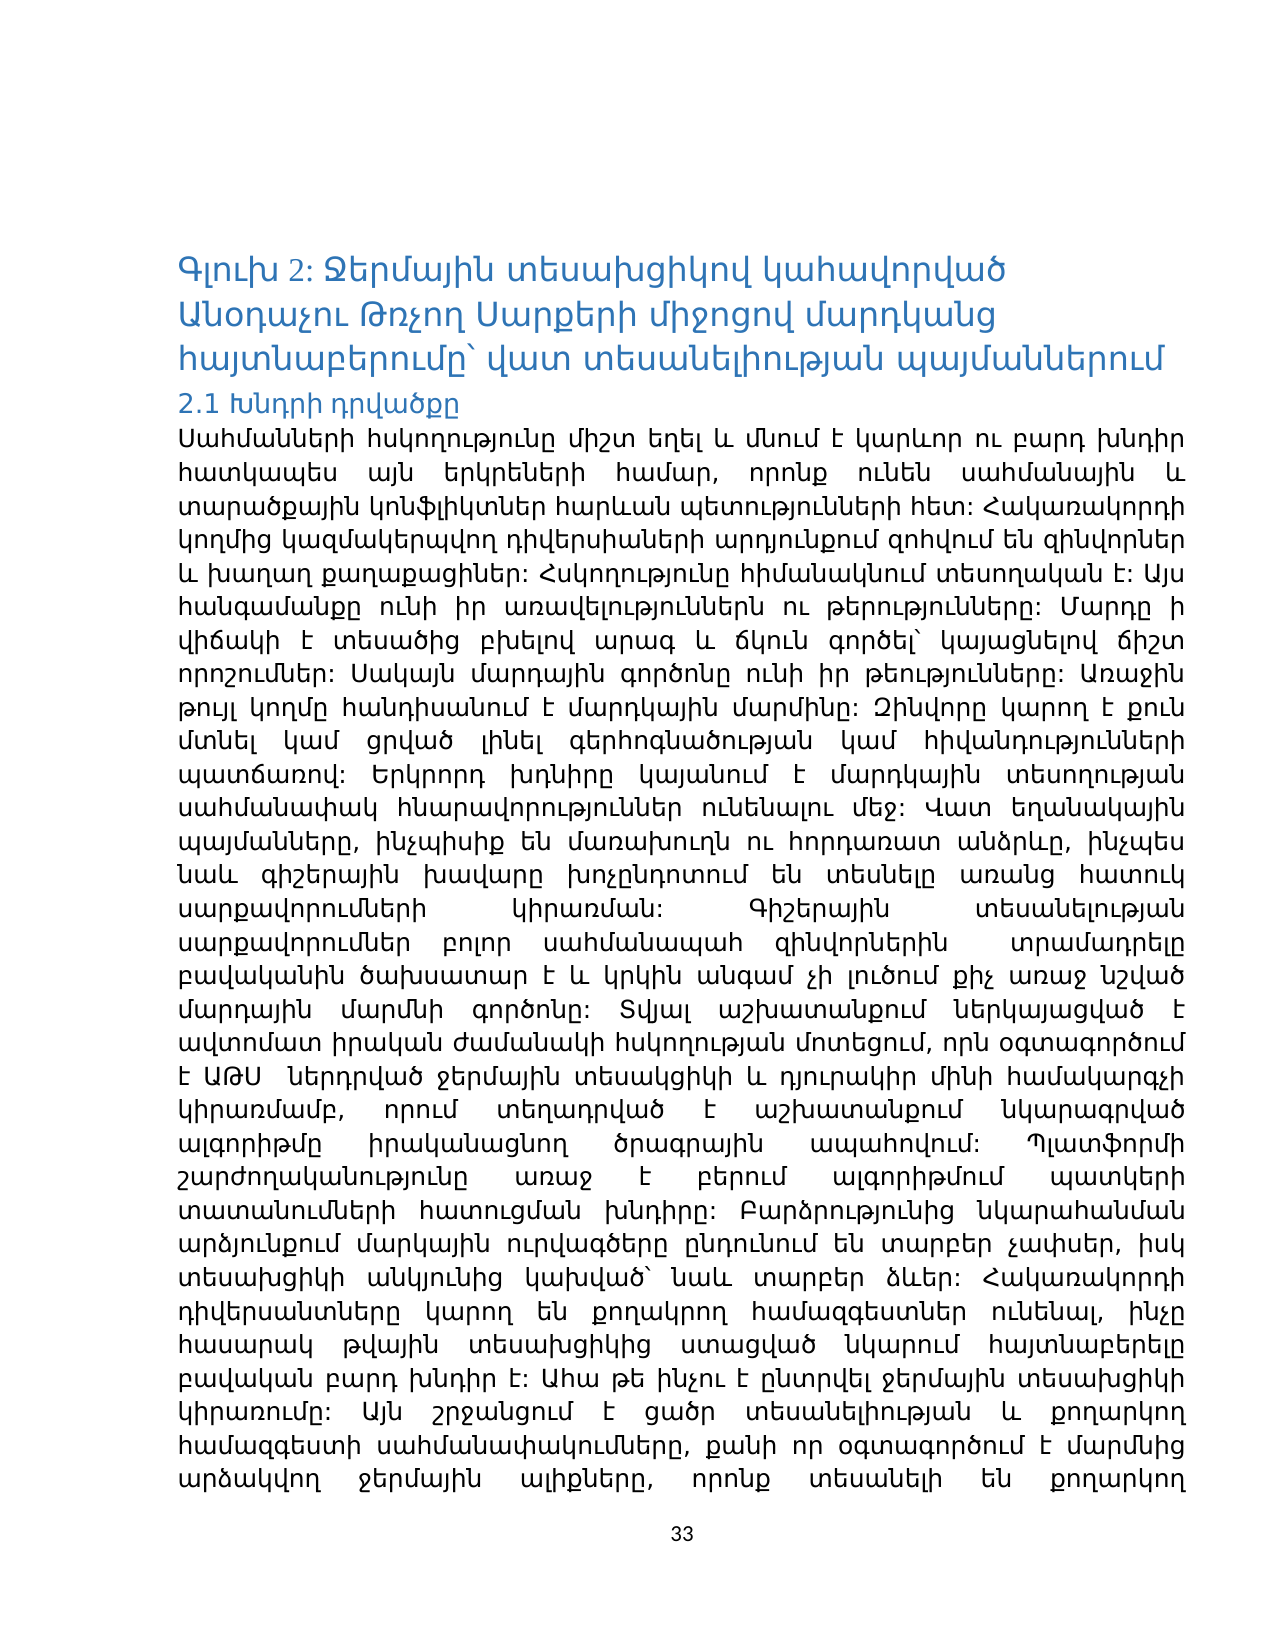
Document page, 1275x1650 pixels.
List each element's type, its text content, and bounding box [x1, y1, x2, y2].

subtitle Գլուխ 2: Ջերմային տեսախցիկով կահավորված Անօդաչու Թռչող Սարքերի միջոցով մարդկանց հայտնաբերումը՝ վատ տեսանելիության պայմաններում [177, 250, 1186, 378]
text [177, 424, 1186, 1493]
subtitle 2.1 Խնդրի դրվածքը [177, 388, 1186, 420]
